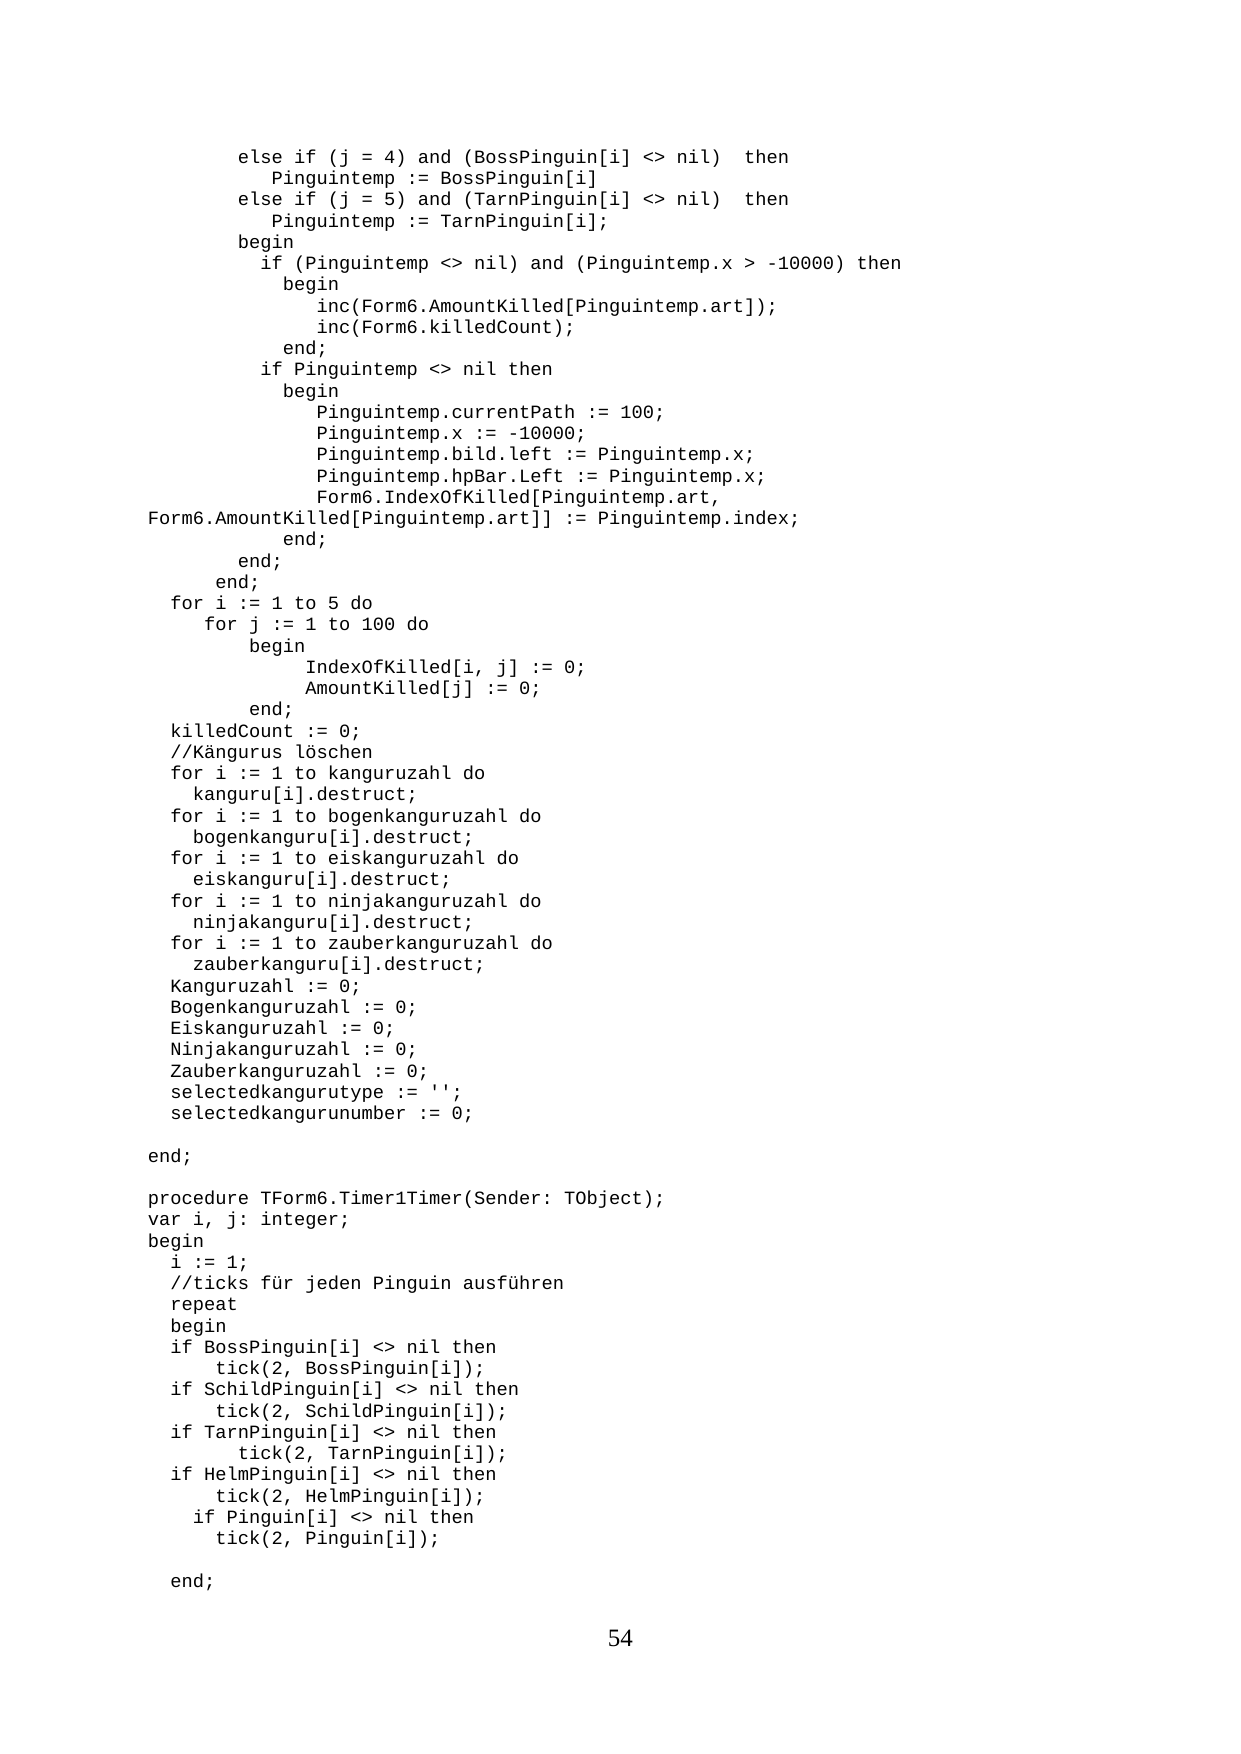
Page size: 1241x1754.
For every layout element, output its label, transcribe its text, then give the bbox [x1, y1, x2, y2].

text Pinguintemp.currentPath := 100; [148, 403, 1093, 424]
text begin [148, 636, 1093, 658]
text Pinguintemp.bild.left := Pinguintemp.x; [148, 445, 1093, 466]
text begin [148, 381, 1093, 403]
text if Pinguintemp <> nil then [148, 360, 1093, 381]
text if TarnPinguin[i] <> nil then [148, 1423, 1093, 1444]
text procedure TForm6.Timer1Timer(Sender: TObject); [148, 1189, 1093, 1210]
text zauberkanguru[i].destruct; [148, 955, 1093, 976]
text end; [148, 1146, 1093, 1168]
text Eiskanguruzahl := 0; [148, 1019, 1093, 1040]
text repeat [148, 1295, 1093, 1316]
text Form6.IndexOfKilled[Pinguintemp.art, Form6.AmountKilled[Pinguintemp.art]] := Pinguintemp.index; [148, 488, 1093, 530]
text //Kängurus löschen [148, 743, 1093, 764]
text eiskanguru[i].destruct; [148, 870, 1093, 891]
text selectedkangurunumber := 0; [148, 1104, 1093, 1125]
text if Pinguin[i] <> nil then [148, 1508, 1093, 1529]
text var i, j: integer; [148, 1210, 1093, 1231]
text end; [148, 530, 1093, 551]
text for i := 1 to zauberkanguruzahl do [148, 934, 1093, 955]
text end; [148, 1571, 1093, 1593]
text tick(2, BossPinguin[i]); [148, 1359, 1093, 1380]
text for i := 1 to bogenkanguruzahl do [148, 806, 1093, 828]
text Kanguruzahl := 0; [148, 976, 1093, 998]
text end; [148, 551, 1093, 573]
text killedCount := 0; [148, 721, 1093, 743]
text inc(Form6.AmountKilled[Pinguintemp.art]); [148, 296, 1093, 318]
text //ticks für jeden Pinguin ausführen [148, 1274, 1093, 1295]
text end; [148, 700, 1093, 721]
text if HelmPinguin[i] <> nil then [148, 1465, 1093, 1486]
text begin [148, 1231, 1093, 1253]
text else if (j = 4) and (BossPinguin[i] <> nil) then [148, 148, 1093, 169]
text Pinguintemp := BossPinguin[i] [148, 169, 1093, 190]
text Bogenkanguruzahl := 0; [148, 998, 1093, 1019]
text for i := 1 to eiskanguruzahl do [148, 849, 1093, 870]
text end; [148, 573, 1093, 594]
text Pinguintemp := TarnPinguin[i]; [148, 211, 1093, 233]
text begin [148, 1316, 1093, 1338]
text end; [148, 339, 1093, 360]
text ninjakanguru[i].destruct; [148, 913, 1093, 934]
text tick(2, SchildPinguin[i]); [148, 1401, 1093, 1423]
text kanguru[i].destruct; [148, 785, 1093, 806]
text AmountKilled[j] := 0; [148, 679, 1093, 700]
text Pinguintemp.x := -10000; [148, 424, 1093, 445]
text i := 1; [148, 1253, 1093, 1274]
text inc(Form6.killedCount); [148, 318, 1093, 339]
text bogenkanguru[i].destruct; [148, 828, 1093, 849]
text if SchildPinguin[i] <> nil then [148, 1380, 1093, 1401]
text Ninjakanguruzahl := 0; [148, 1040, 1093, 1061]
text begin [148, 275, 1093, 296]
text for i := 1 to 5 do [148, 594, 1093, 615]
text begin [148, 233, 1093, 254]
text for i := 1 to kanguruzahl do [148, 764, 1093, 785]
text selectedkangurutype := ''; [148, 1083, 1093, 1104]
text tick(2, HelmPinguin[i]); [148, 1486, 1093, 1508]
text for i := 1 to ninjakanguruzahl do [148, 891, 1093, 913]
text tick(2, Pinguin[i]); [148, 1529, 1093, 1550]
text for j := 1 to 100 do [148, 615, 1093, 636]
text Zauberkanguruzahl := 0; [148, 1061, 1093, 1083]
text else if (j = 5) and (TarnPinguin[i] <> nil) then [148, 190, 1093, 211]
text IndexOfKilled[i, j] := 0; [148, 658, 1093, 679]
text if BossPinguin[i] <> nil then [148, 1338, 1093, 1359]
text Pinguintemp.hpBar.Left := Pinguintemp.x; [148, 466, 1093, 488]
text if (Pinguintemp <> nil) and (Pinguintemp.x > -10000) then [148, 254, 1093, 275]
text tick(2, TarnPinguin[i]); [148, 1444, 1093, 1465]
